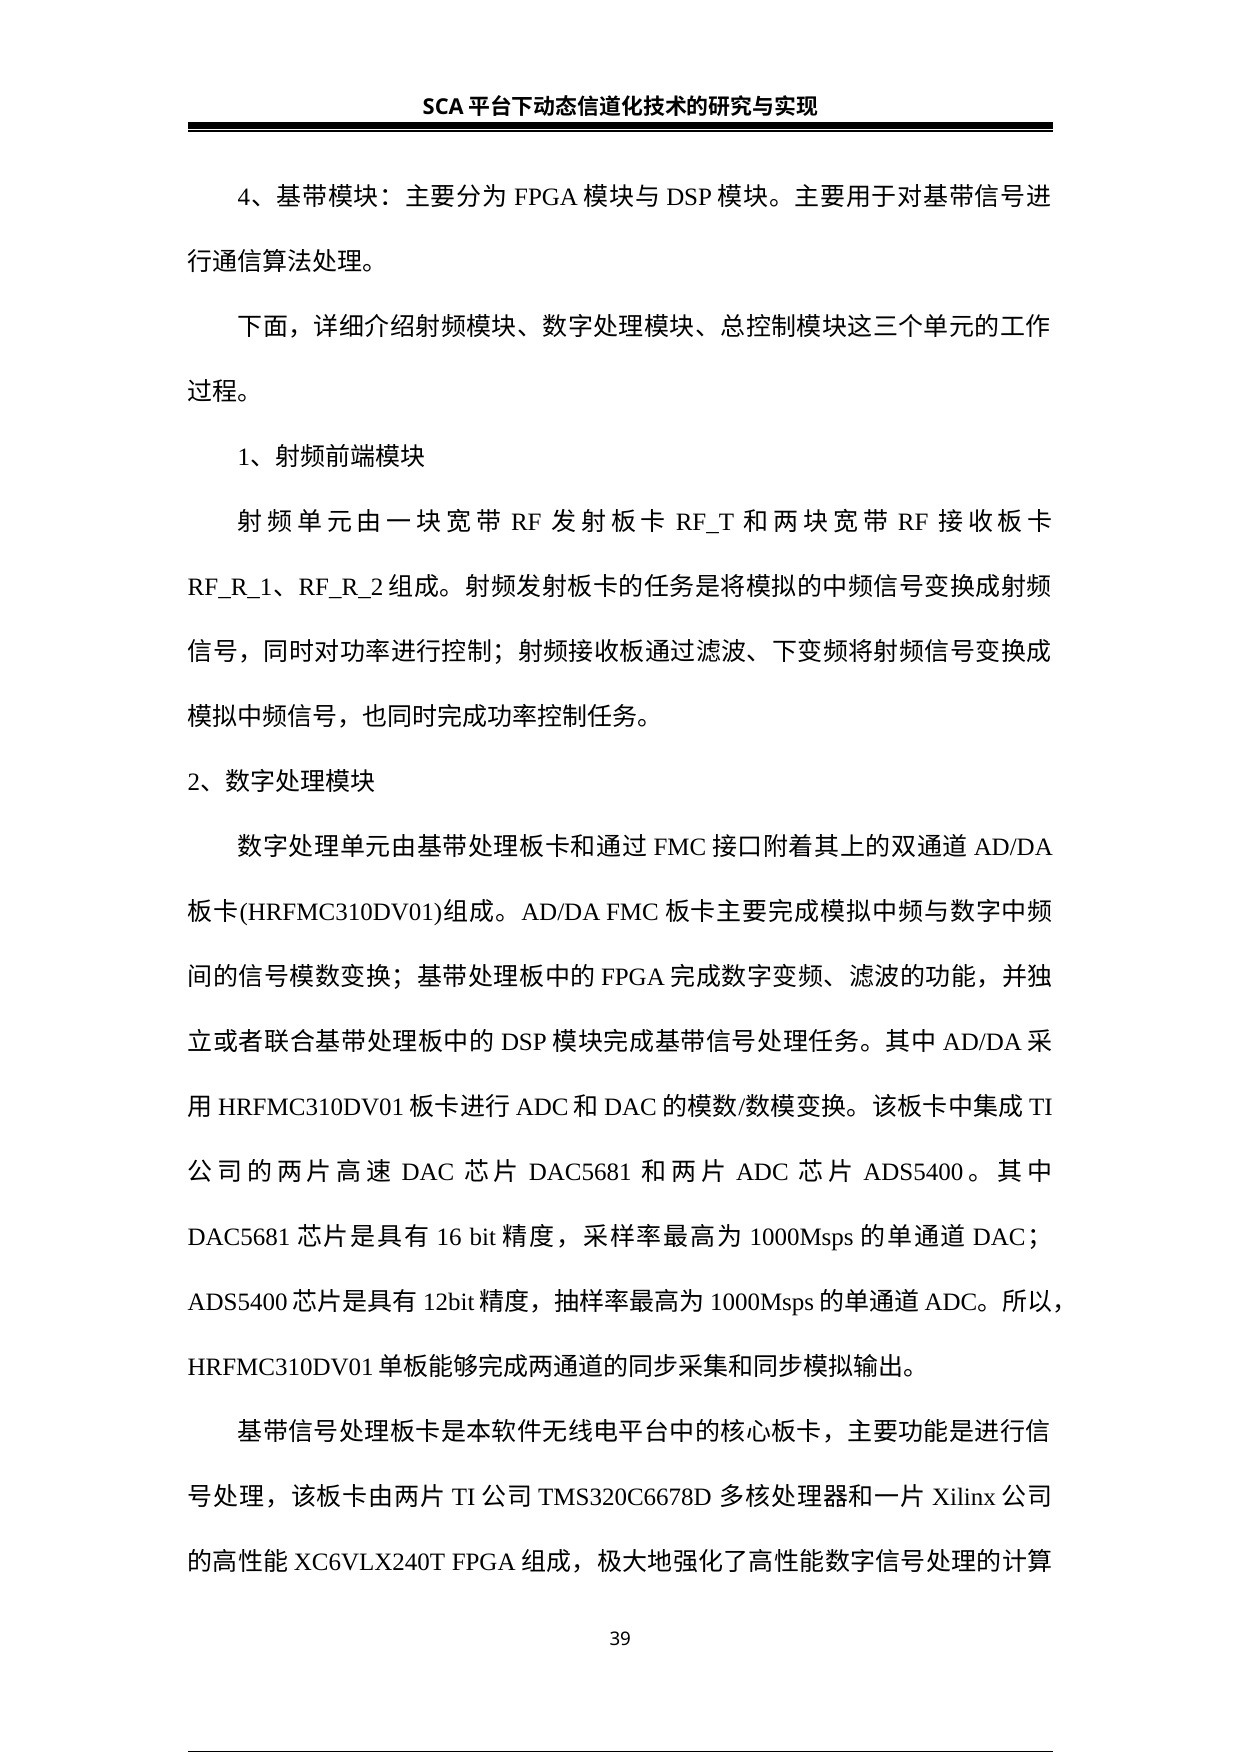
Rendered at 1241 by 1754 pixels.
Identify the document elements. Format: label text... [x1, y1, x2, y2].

text 1、射频前端模块 [187, 422, 1053, 487]
text 下面，详细介绍射频模块、数字处理模块、总控制模块这三个单元的工作过程。 [187, 292, 1053, 422]
text 2、数字处理模块 [187, 747, 1053, 812]
text 4、基带模块：主要分为FPGA模块与DSP模块。主要用于对基带信号进行通信算法处理。 [187, 162, 1053, 292]
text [187, 1397, 1053, 1592]
text 数字处理单元由基带处理板卡和通过FMC接口附着其上的双通道AD/DA板卡(HRFMC310DV01)组成。AD/DA FMC板卡主要完成模拟中频与数字中频间的信号模数变换；基带处理板中的FPGA完成数字变频、滤波的功能，并独立或者联合基带处理板中的DSP模块完成基带信号处理任务。其中AD/DA采用HRFMC310DV01板卡进行ADC和DAC的模数/数模变换。该板卡中集成TI公司的两片高速DAC芯片DAC5681和两片ADC芯片ADS5400。其中DAC5681芯片是具有16 bit精度，采样率最高为1000Msps的单通道DAC；ADS5400芯片是具有12bit精度，抽样率最高为1000Msps的单通道ADC。所以，HRFMC310DV01单板能够完成两通道的同步采集和同步模拟输出。 [187, 812, 1053, 1397]
text 射频单元由一块宽带RF发射板卡RF_T和两块宽带RF接收板卡RF_R_1、RF_R_2组成。射频发射板卡的任务是将模拟的中频信号变换成射频信号，同时对功率进行控制；射频接收板通过滤波、下变频将射频信号变换成模拟中频信号，也同时完成功率控制任务。 [187, 487, 1053, 747]
